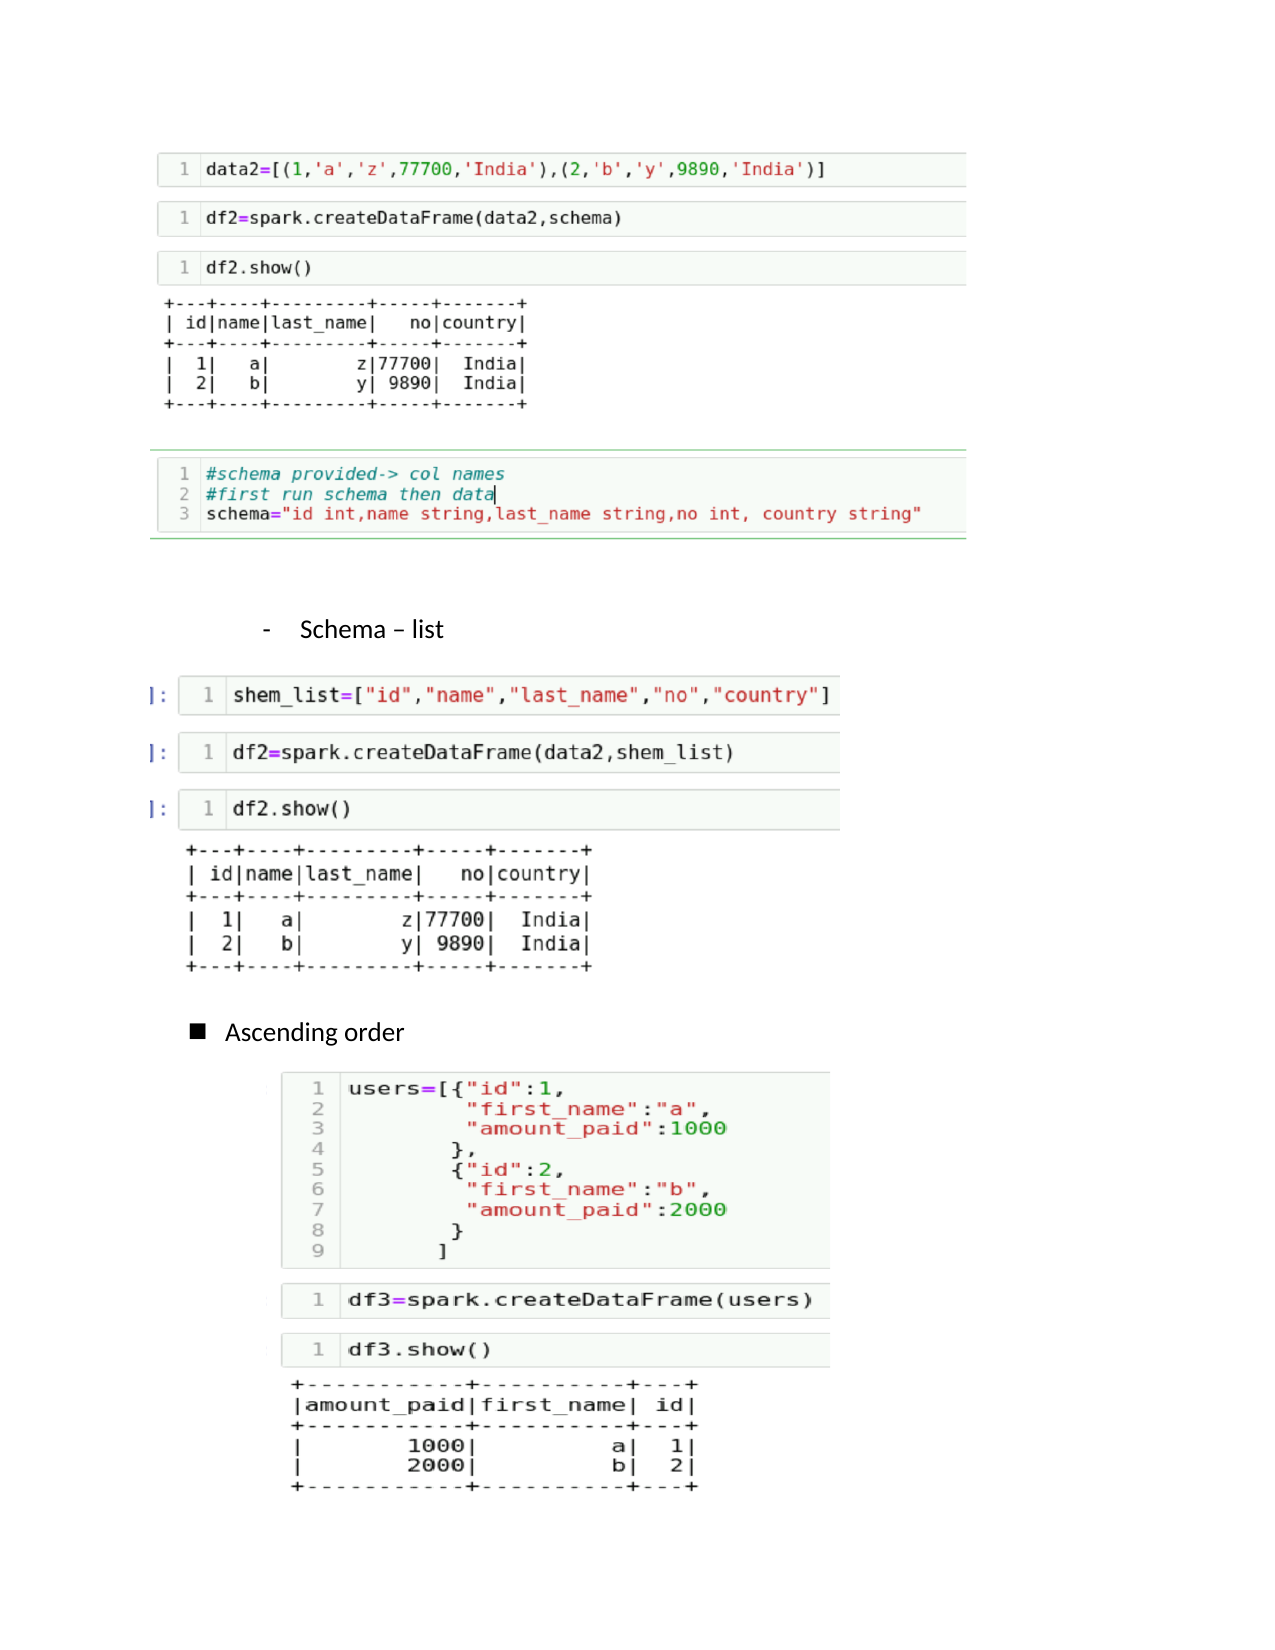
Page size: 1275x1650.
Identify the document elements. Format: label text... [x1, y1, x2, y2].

picture [266, 1067, 830, 1495]
picture [150, 664, 840, 996]
list Schema – list [262, 612, 1125, 645]
picture [150, 150, 967, 542]
list Ascending order [187, 1015, 1125, 1048]
